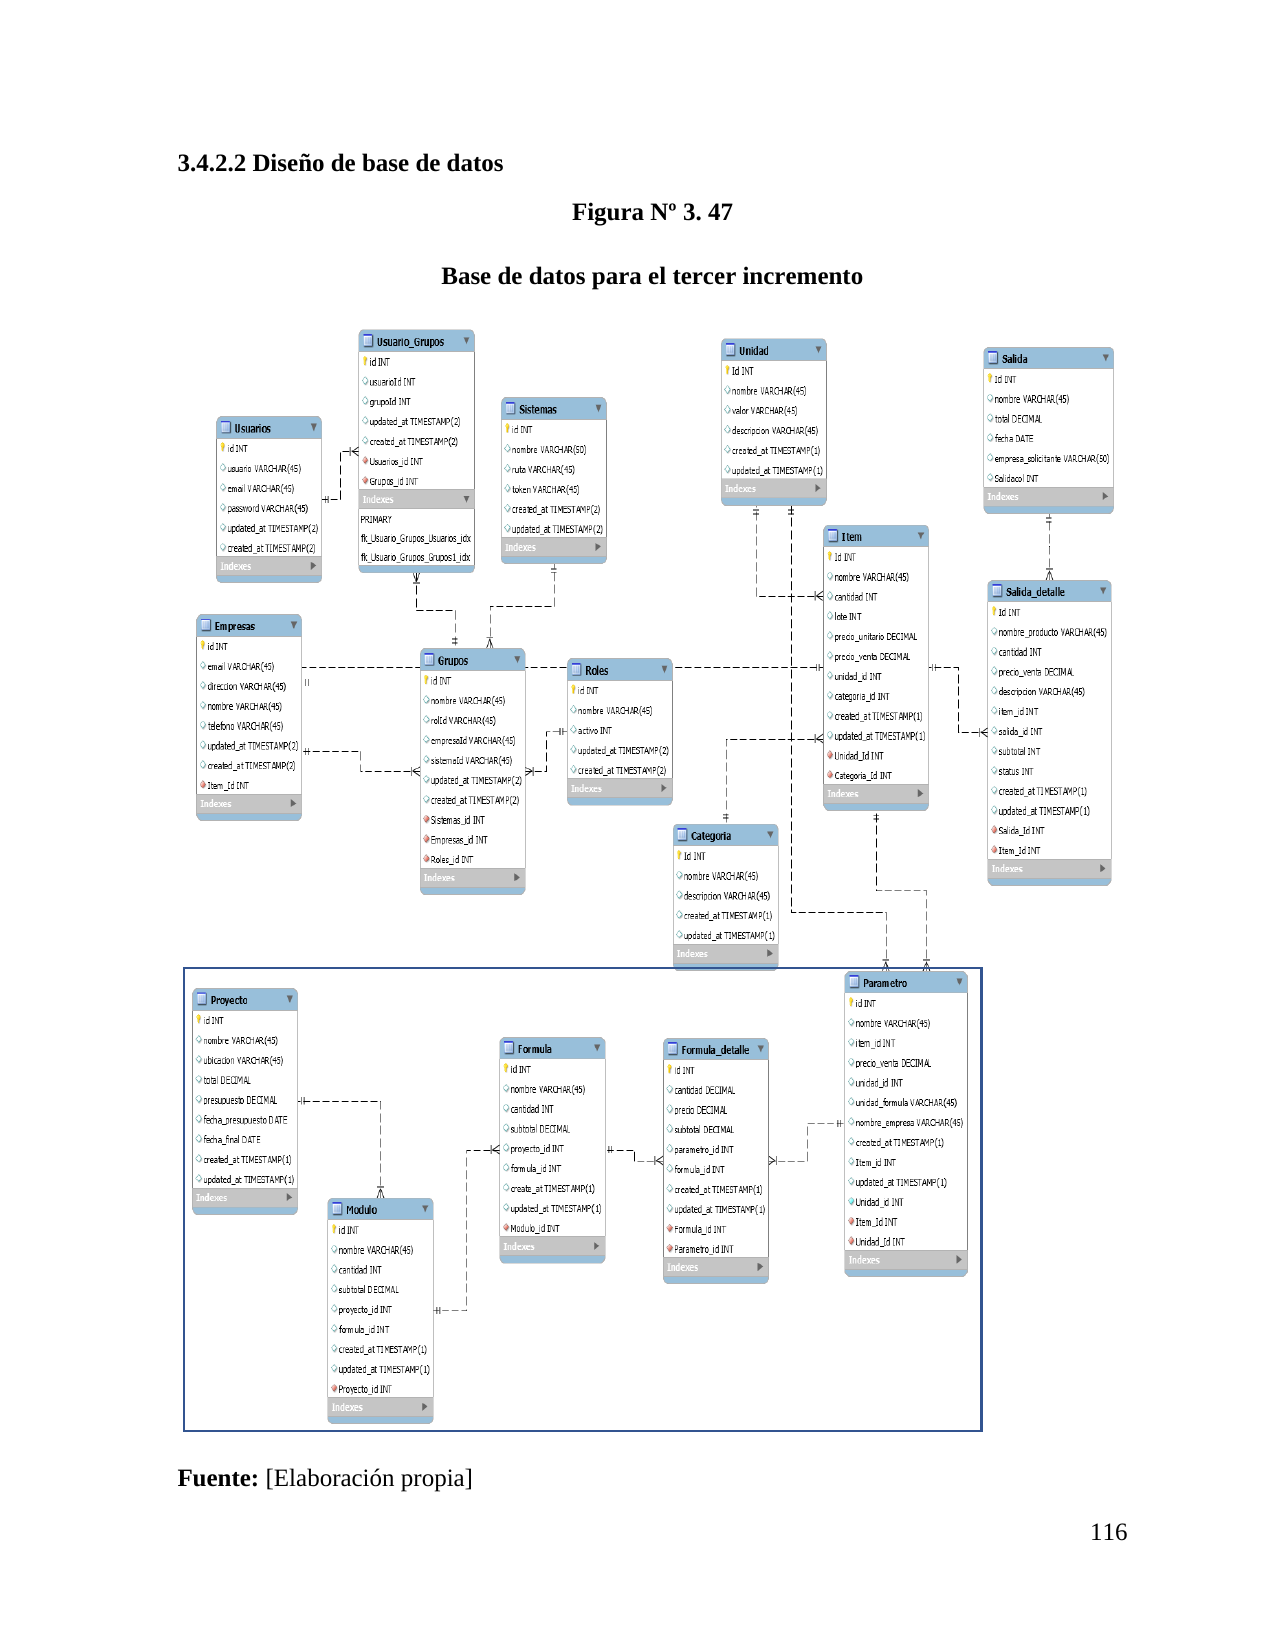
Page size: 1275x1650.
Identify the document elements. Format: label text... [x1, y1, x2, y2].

picture [185, 969, 980, 1430]
picture [185, 320, 1120, 1432]
subtitle Diseño de base de datos [177, 148, 1127, 176]
text Fuente: [Elaboración propia] [177, 1463, 1127, 1492]
text Figura Nº 3. 47 [177, 197, 1127, 226]
text Base de datos para el tercer incremento [177, 261, 1127, 290]
